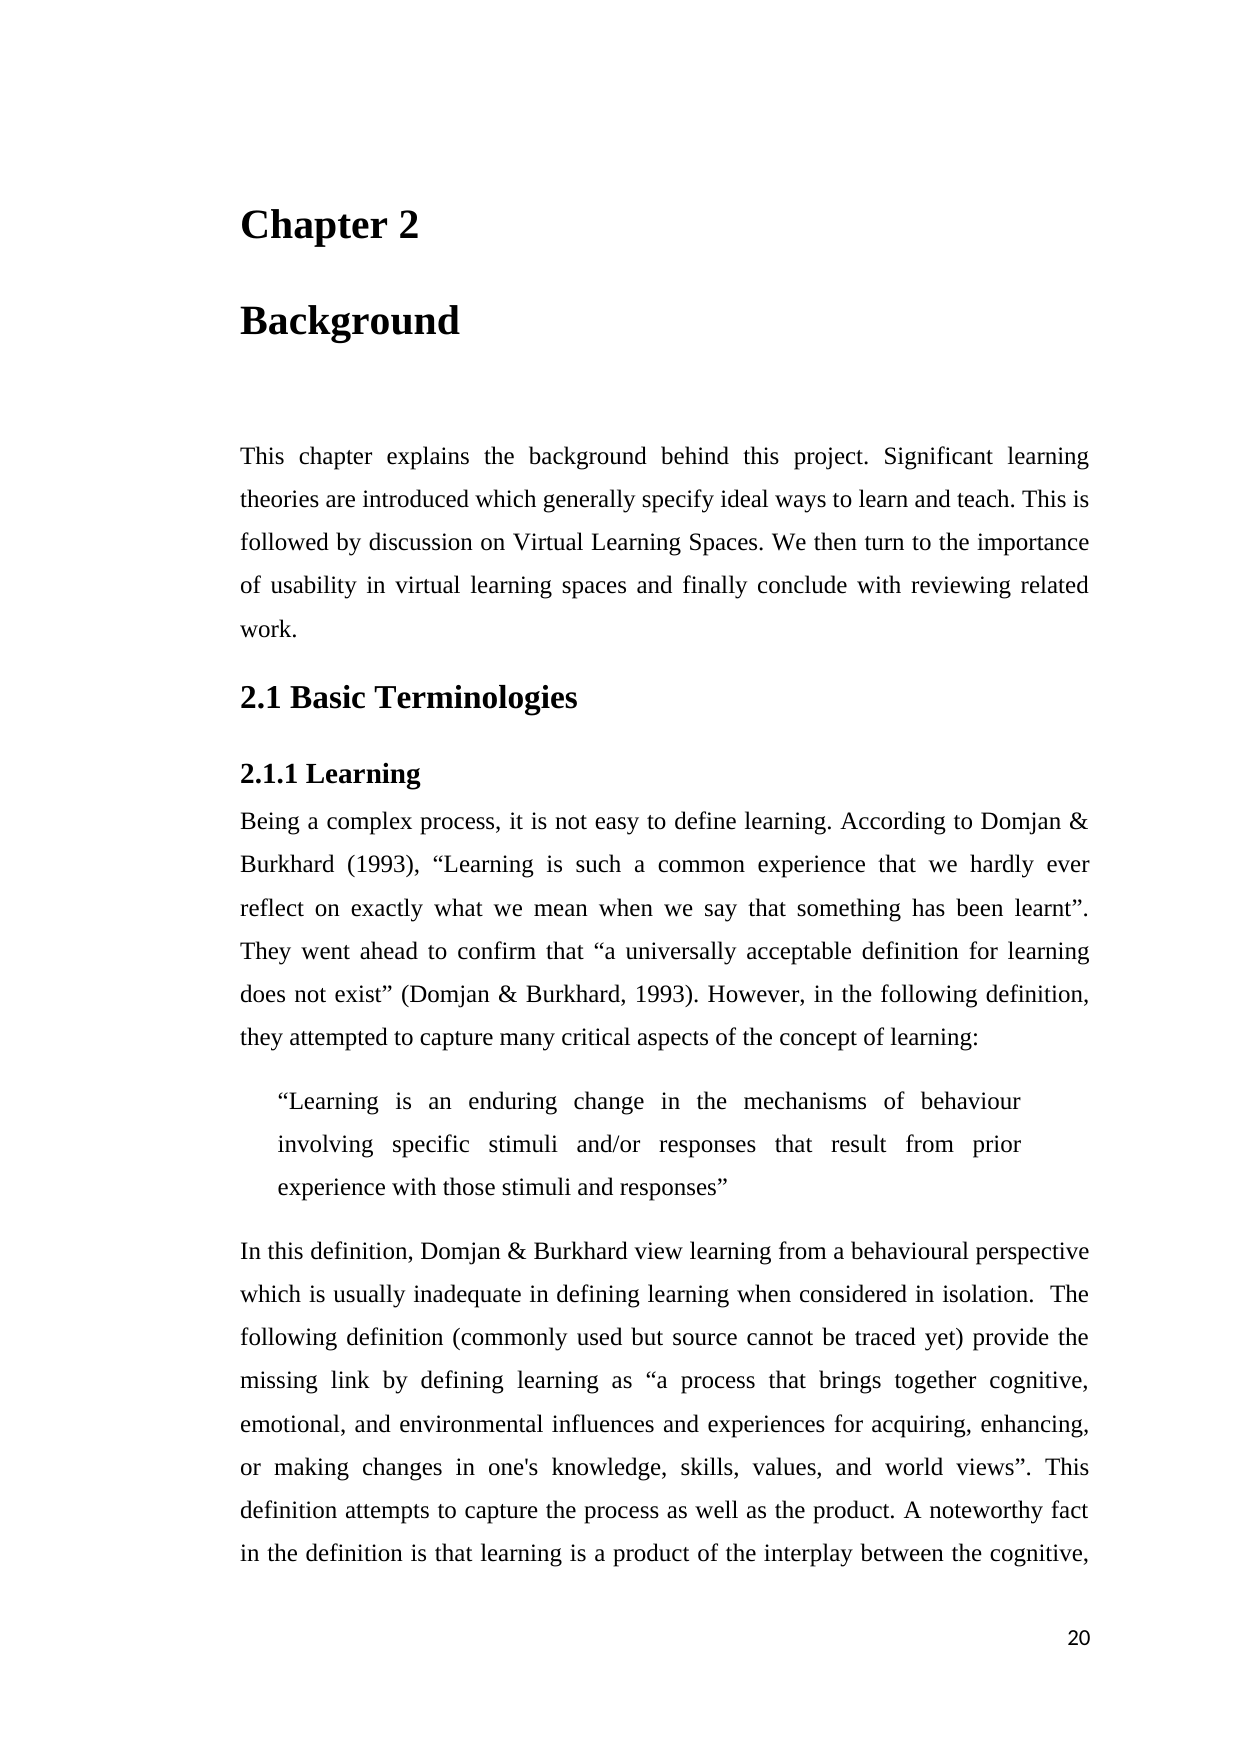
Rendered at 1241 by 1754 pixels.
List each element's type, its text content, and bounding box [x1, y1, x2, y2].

text Being a complex process, it is not easy to define learning. According to Domjan & Burkhard (1993), “Learning is such a common experience that we hardly ever reflect on exactly what we mean when we say that something has been learnt”. They went ahead to confirm that “a universally acceptable definition for learning does not exist” (Domjan & Burkhard, 1993). However, in the following definition, they attempted to capture many critical aspects of the concept of learning: [240, 806, 1090, 1051]
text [240, 1236, 1090, 1567]
subtitle 2.1 Basic Terminologies [240, 678, 1090, 716]
subtitle 2.1.1 Learning [240, 756, 1090, 789]
text This chapter explains the background behind this project. Significant learning theories are introduced which generally specify ideal ways to learn and teach. This is followed by discussion on Virtual Learning Spaces. We then turn to the importance of usability in virtual learning spaces and finally conclude with reviewing related work. [240, 441, 1090, 642]
text “Learning is an enduring change in the mechanisms of behaviour involving specific stimuli and/or responses that result from prior experience with those stimuli and responses” [277, 1086, 1022, 1201]
subtitle Background [240, 200, 1090, 377]
